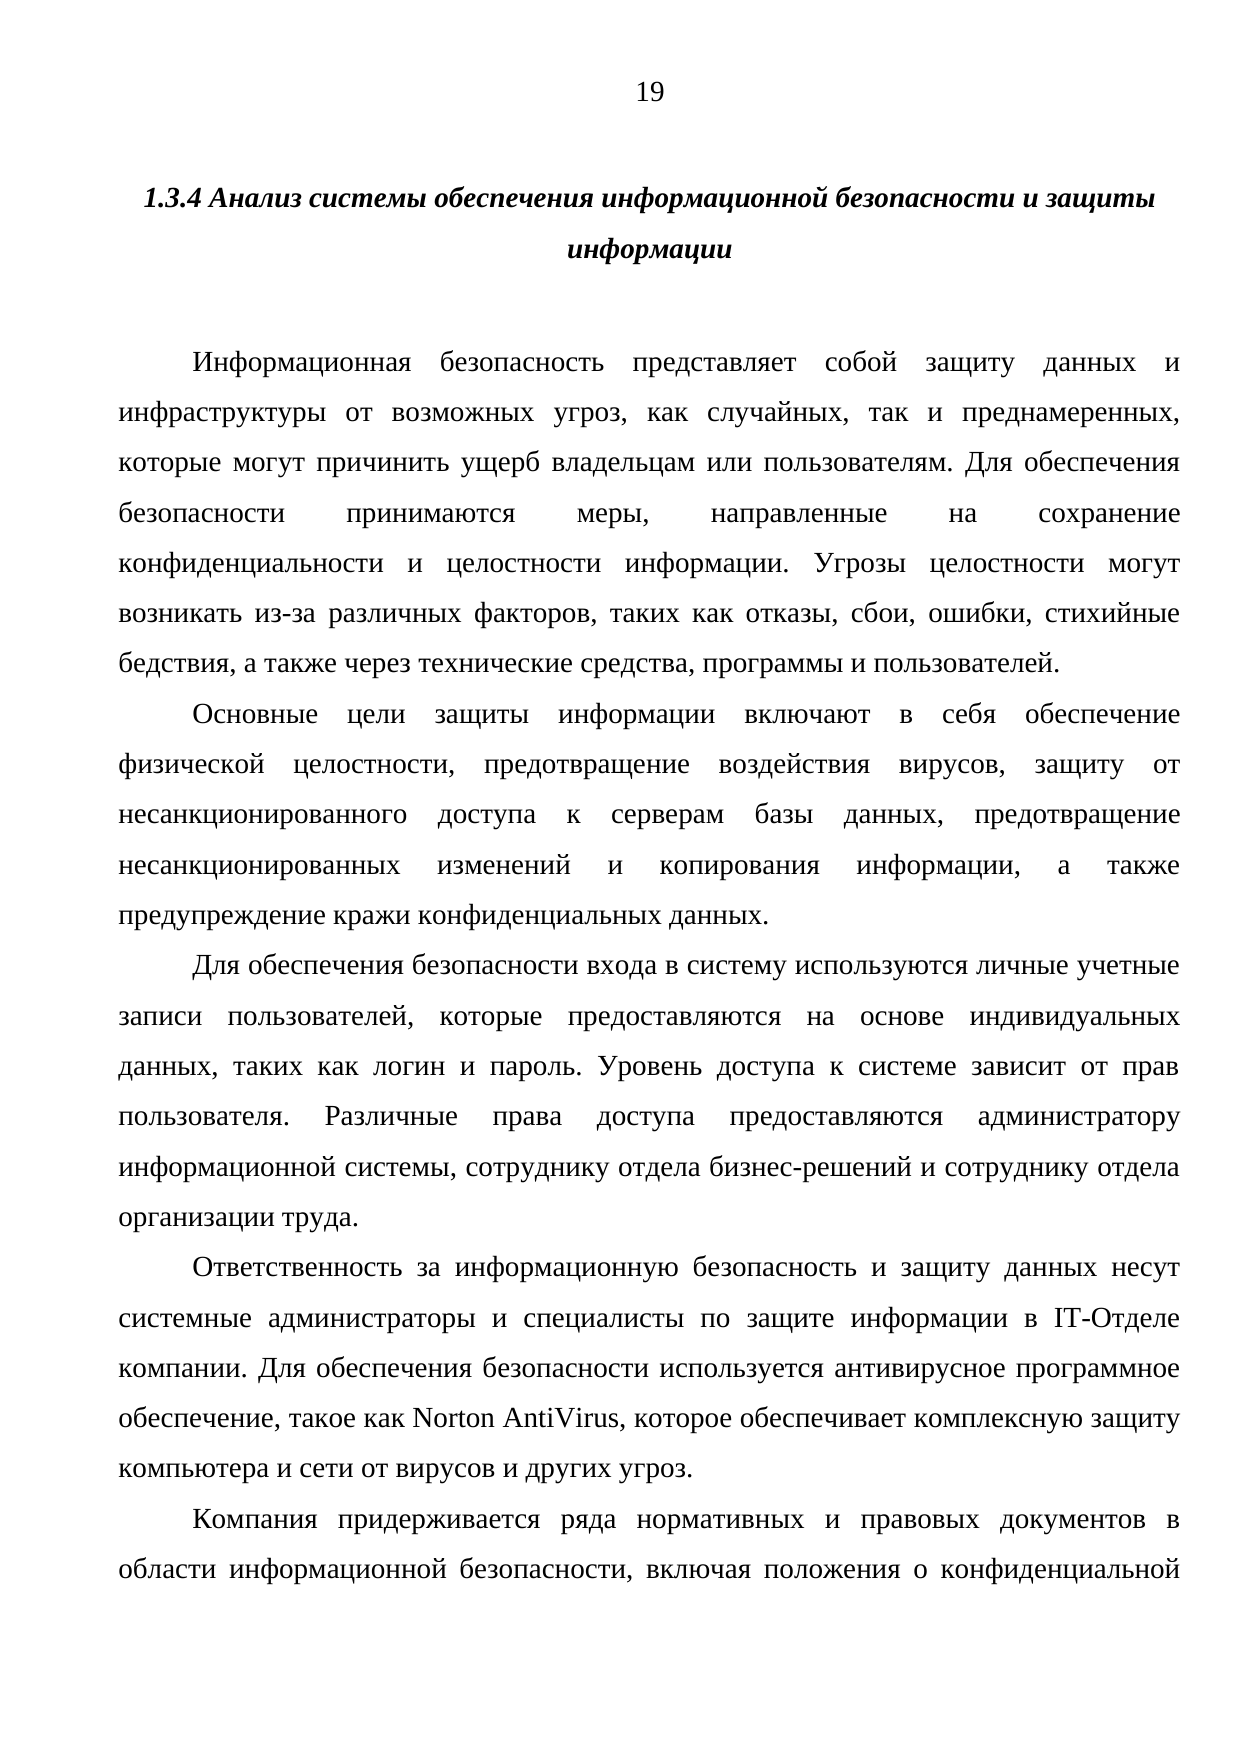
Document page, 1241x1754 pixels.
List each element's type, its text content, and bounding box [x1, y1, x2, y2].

text Ответственность за информационную безопасность и защиту данных несут системные администраторы и специалисты по защите информации в IT-Отделе компании. Для обеспечения безопасности используется антивирусное программное обеспечение, такое как Norton AntiVirus, которое обеспечивает комплексную защиту компьютера и сети от вирусов и других угроз. [118, 1249, 1181, 1484]
text Основные цели защиты информации включают в себя обеспечение физической целостности, предотвращение воздействия вирусов, защиту от несанкционированного доступа к серверам базы данных, предотвращение несанкционированных изменений и копирования информации, а также предупреждение кражи конфиденциальных данных. [118, 696, 1181, 931]
text Информационная безопасность представляет собой защиту данных и инфраструктуры от возможных угроз, как случайных, так и преднамеренных, которые могут причинить ущерб владельцам или пользователям. Для обеспечения безопасности принимаются меры, направленные на сохранение конфиденциальности и целостности информации. Угрозы целостности могут возникать из-за различных факторов, таких как отказы, сбои, ошибки, стихийные бедствия, а также через технические средства, программы и пользователей. [118, 344, 1181, 679]
text Для обеспечения безопасности входа в систему используются личные учетные записи пользователей, которые предоставляются на основе индивидуальных данных, таких как логин и пароль. Уровень доступа к системе зависит от прав пользователя. Различные права доступа предоставляются администратору информационной системы, сотруднику отдела бизнес-решений и сотруднику отдела организации труда. [118, 947, 1181, 1233]
text 1.3.4 Анализ системы обеспечения информационной безопасности и защиты информации [118, 181, 1181, 264]
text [118, 1501, 1181, 1585]
